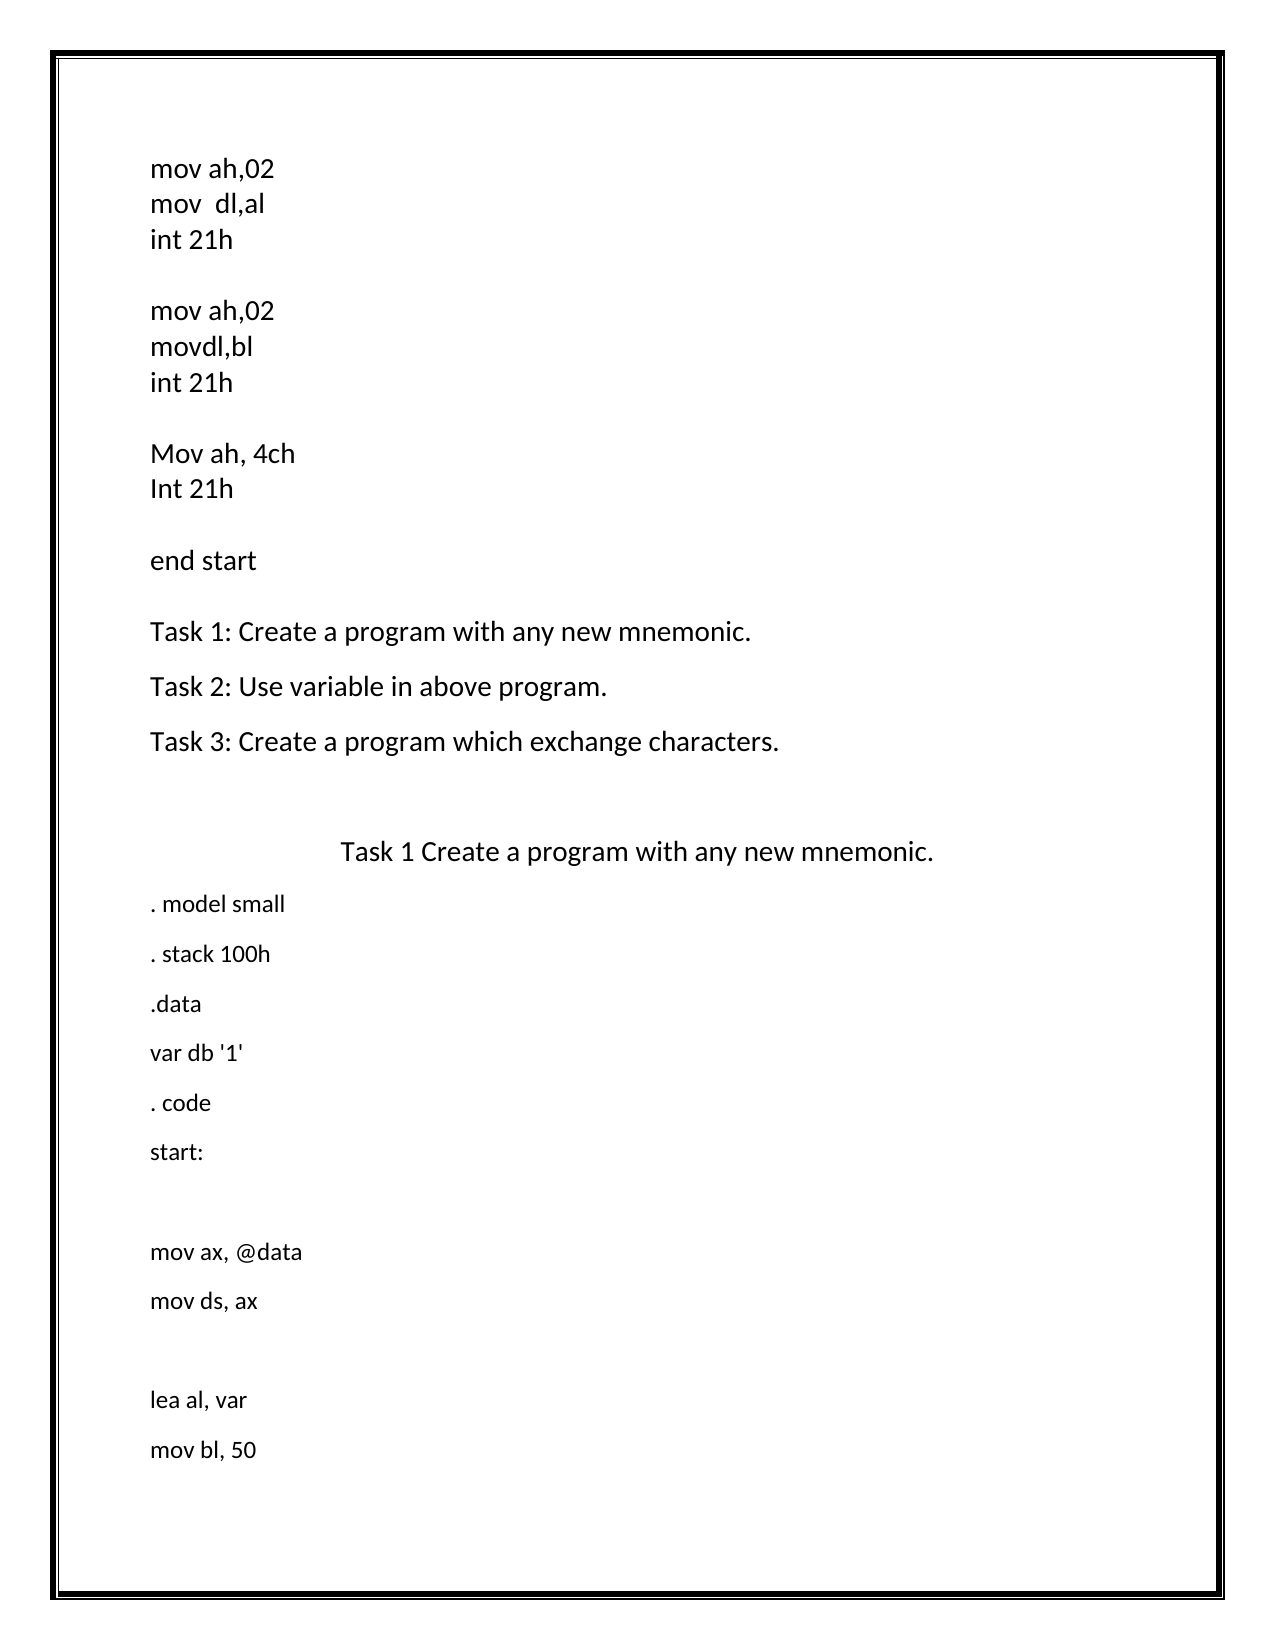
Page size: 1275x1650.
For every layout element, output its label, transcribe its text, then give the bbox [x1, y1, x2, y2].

text . stack 100h [150, 938, 1125, 969]
text Task 1: Create a program with any new mnemonic. [150, 613, 1125, 649]
text int 21h [150, 221, 1125, 257]
text end start [150, 542, 1125, 577]
text Task 1 Create a program with any new mnemonic. [150, 833, 1125, 869]
text start: [150, 1137, 1125, 1167]
text Mov ah, 4ch [150, 435, 1125, 471]
text mov bl, 50 [150, 1434, 1125, 1464]
text mov dl,al [150, 186, 1125, 221]
text Int 21h [150, 471, 1125, 506]
text mov ds, ax [150, 1285, 1125, 1316]
text Task 2: Use variable in above program. [150, 668, 1125, 704]
text . code [150, 1087, 1125, 1117]
text mov ax, @data [150, 1236, 1125, 1266]
text int 21h [150, 364, 1125, 399]
text mov ah,02 [150, 150, 1125, 186]
text .data [150, 988, 1125, 1018]
text movdl,bl [150, 328, 1125, 364]
text Task 3: Create a program which exchange characters. [150, 723, 1125, 759]
text var db '1' [150, 1037, 1125, 1068]
text lea al, var [150, 1384, 1125, 1415]
text mov ah,02 [150, 292, 1125, 328]
text . model small [150, 889, 1125, 919]
